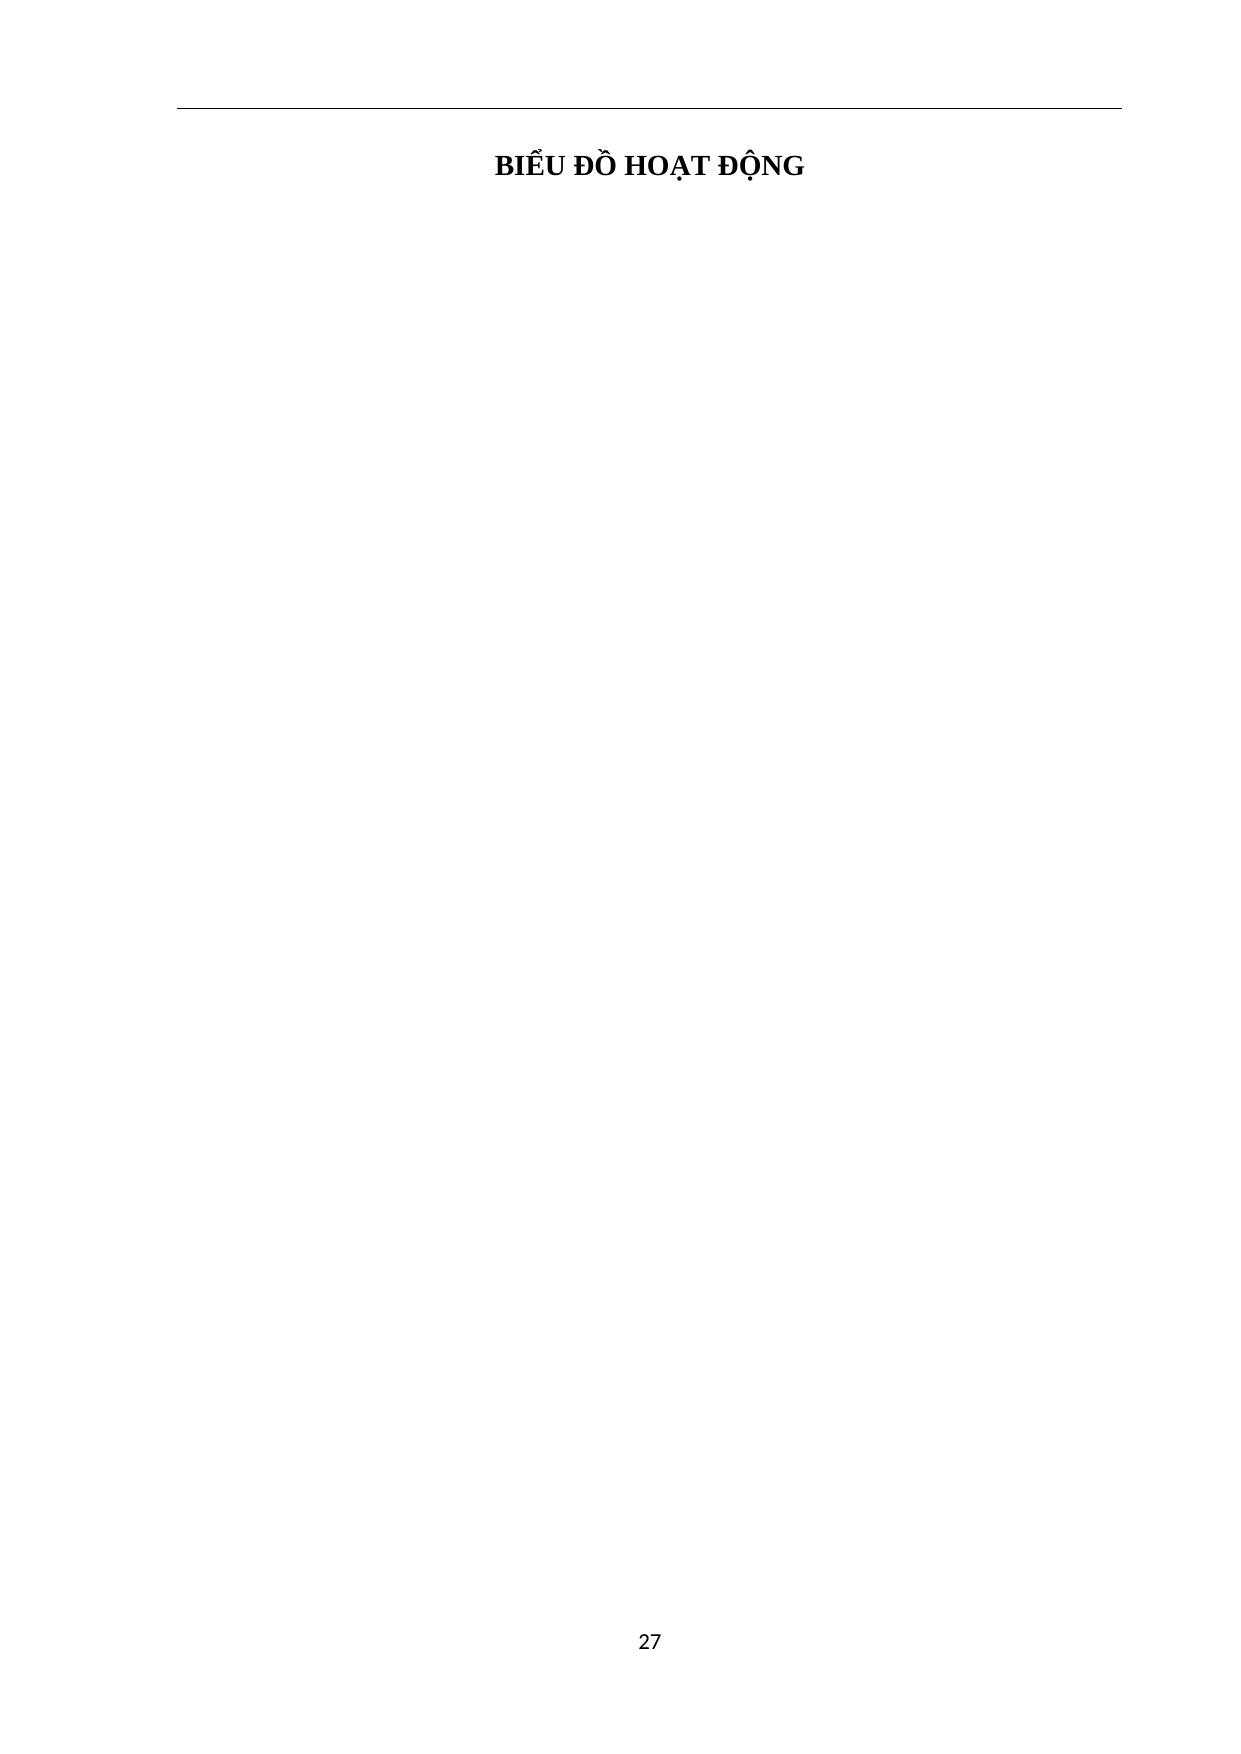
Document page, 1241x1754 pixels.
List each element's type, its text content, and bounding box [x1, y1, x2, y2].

text BIỂU ĐỒ HOẠT ĐỘNG [177, 148, 1122, 181]
